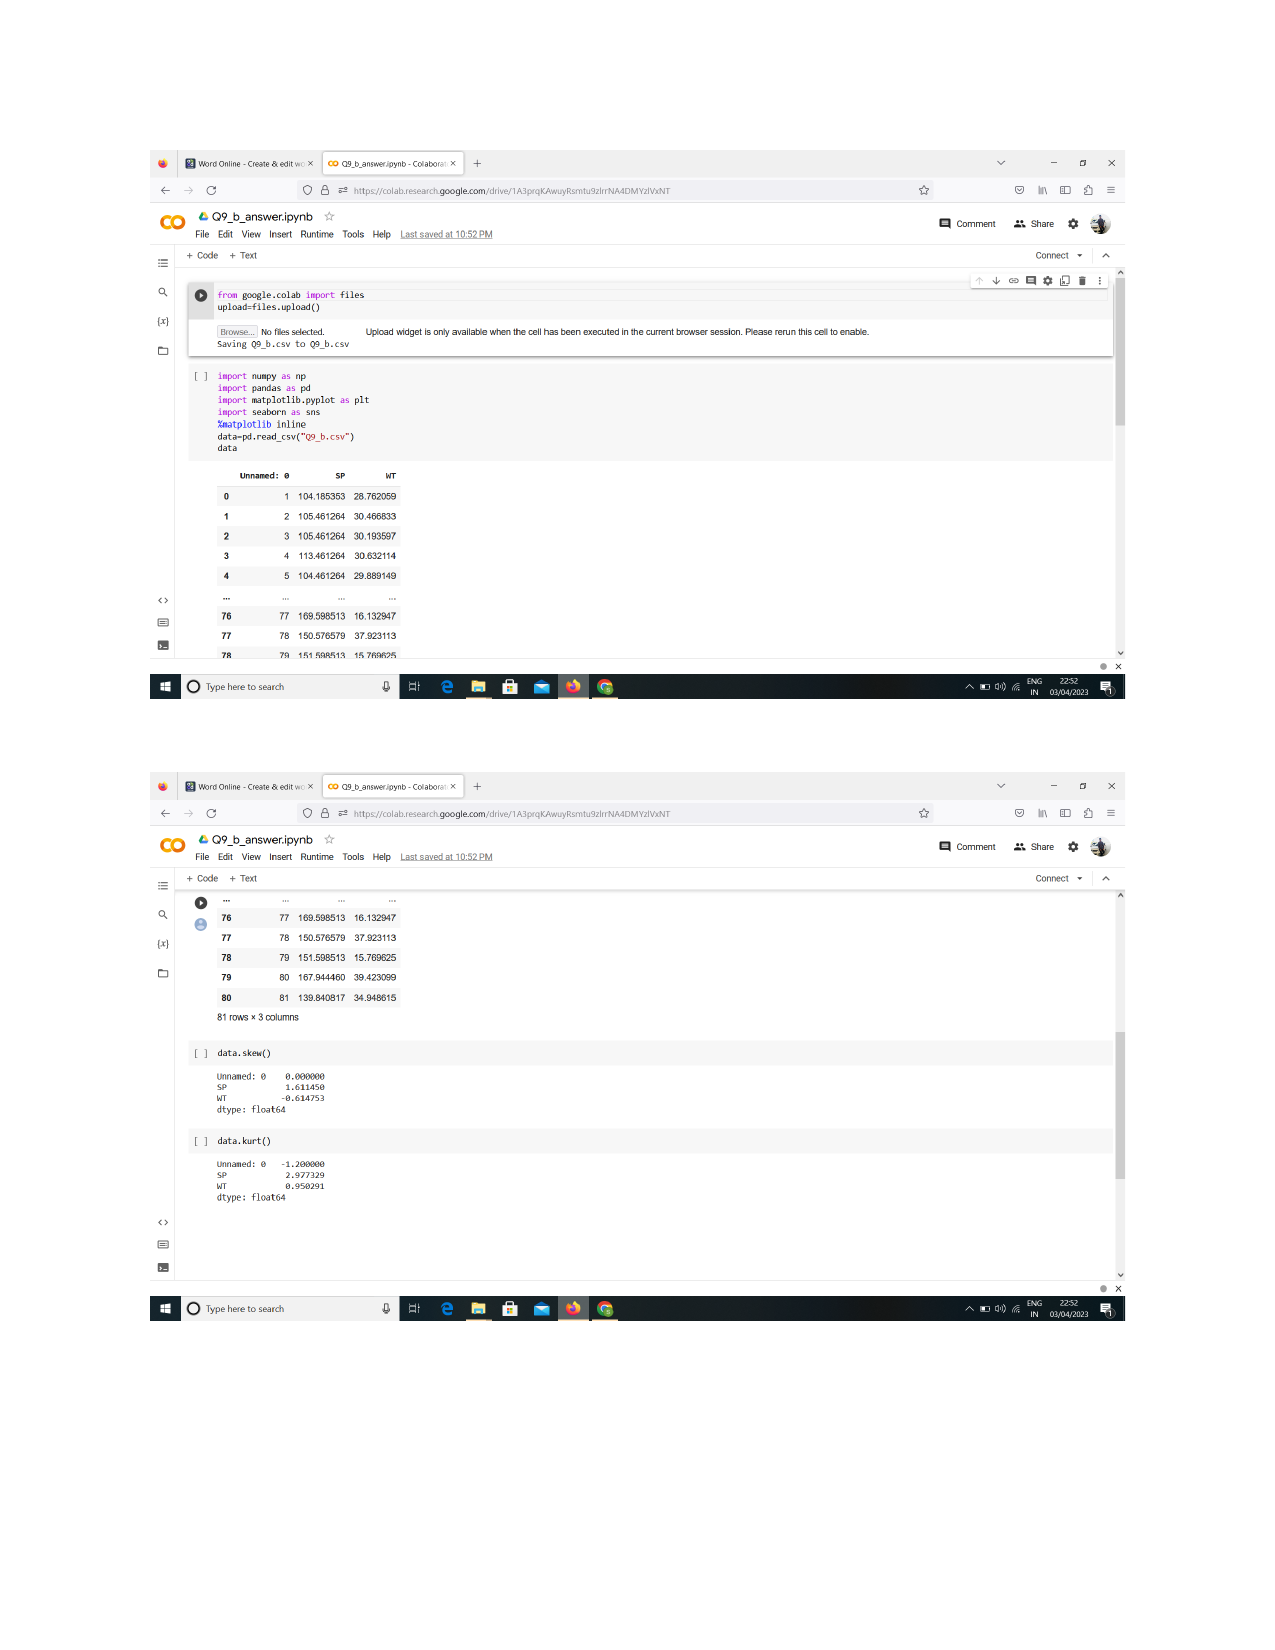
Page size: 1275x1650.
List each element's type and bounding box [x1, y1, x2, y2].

picture [150, 772, 1125, 1321]
picture [150, 150, 1125, 699]
